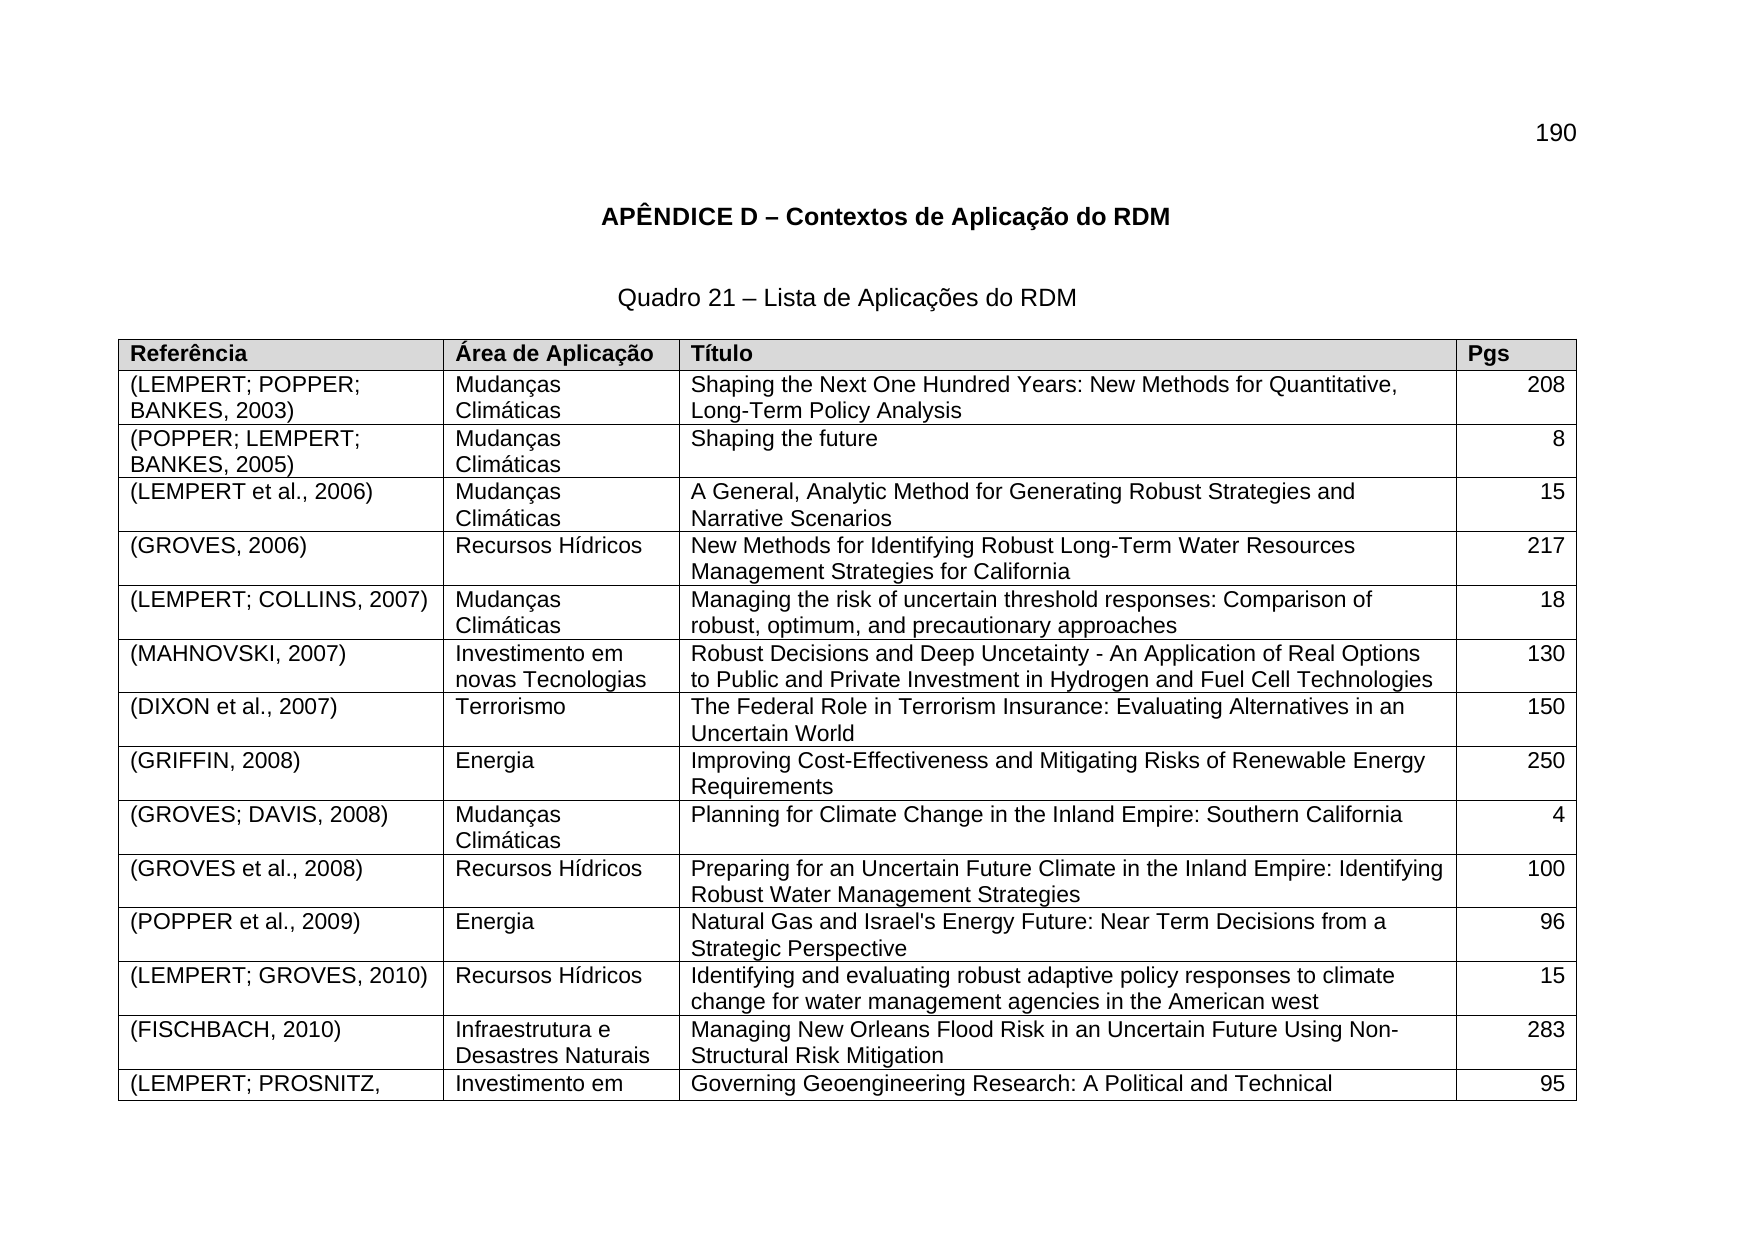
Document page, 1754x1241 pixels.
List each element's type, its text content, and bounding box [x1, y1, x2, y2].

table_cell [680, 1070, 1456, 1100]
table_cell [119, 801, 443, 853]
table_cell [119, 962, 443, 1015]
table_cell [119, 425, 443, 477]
subtitle APÊNDICE D – Contextos de Aplicação do RDM [195, 202, 1577, 231]
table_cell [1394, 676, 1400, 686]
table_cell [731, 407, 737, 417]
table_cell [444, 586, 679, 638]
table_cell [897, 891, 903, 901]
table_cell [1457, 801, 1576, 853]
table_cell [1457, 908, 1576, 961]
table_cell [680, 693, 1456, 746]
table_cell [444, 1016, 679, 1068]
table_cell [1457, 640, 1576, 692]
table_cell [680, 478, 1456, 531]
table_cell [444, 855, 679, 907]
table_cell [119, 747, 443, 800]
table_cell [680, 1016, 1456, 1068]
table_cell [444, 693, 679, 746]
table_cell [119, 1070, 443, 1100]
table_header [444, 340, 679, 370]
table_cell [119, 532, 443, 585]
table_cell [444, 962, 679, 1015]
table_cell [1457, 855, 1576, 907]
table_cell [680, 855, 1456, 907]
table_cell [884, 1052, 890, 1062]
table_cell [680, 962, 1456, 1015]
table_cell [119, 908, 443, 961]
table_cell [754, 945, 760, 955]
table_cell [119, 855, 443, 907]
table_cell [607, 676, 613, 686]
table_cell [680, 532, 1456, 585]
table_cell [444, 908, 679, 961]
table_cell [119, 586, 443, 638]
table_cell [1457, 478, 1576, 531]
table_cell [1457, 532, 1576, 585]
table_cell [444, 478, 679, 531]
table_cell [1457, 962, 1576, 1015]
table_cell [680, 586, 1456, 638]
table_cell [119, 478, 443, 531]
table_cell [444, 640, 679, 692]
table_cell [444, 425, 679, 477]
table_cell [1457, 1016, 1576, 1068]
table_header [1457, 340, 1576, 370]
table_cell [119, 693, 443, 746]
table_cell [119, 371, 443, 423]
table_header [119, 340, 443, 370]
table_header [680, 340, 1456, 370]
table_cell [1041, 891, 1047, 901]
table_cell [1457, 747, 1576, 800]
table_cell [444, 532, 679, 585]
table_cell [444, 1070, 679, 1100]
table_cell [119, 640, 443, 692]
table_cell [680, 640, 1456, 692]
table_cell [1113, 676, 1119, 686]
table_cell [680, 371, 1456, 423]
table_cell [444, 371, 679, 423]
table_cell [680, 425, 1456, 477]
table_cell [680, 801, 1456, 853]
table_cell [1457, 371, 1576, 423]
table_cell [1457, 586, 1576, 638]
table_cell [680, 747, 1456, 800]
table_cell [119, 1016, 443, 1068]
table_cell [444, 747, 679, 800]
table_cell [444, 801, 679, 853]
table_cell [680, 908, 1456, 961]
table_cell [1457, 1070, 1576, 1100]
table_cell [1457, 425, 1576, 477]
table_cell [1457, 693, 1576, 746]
